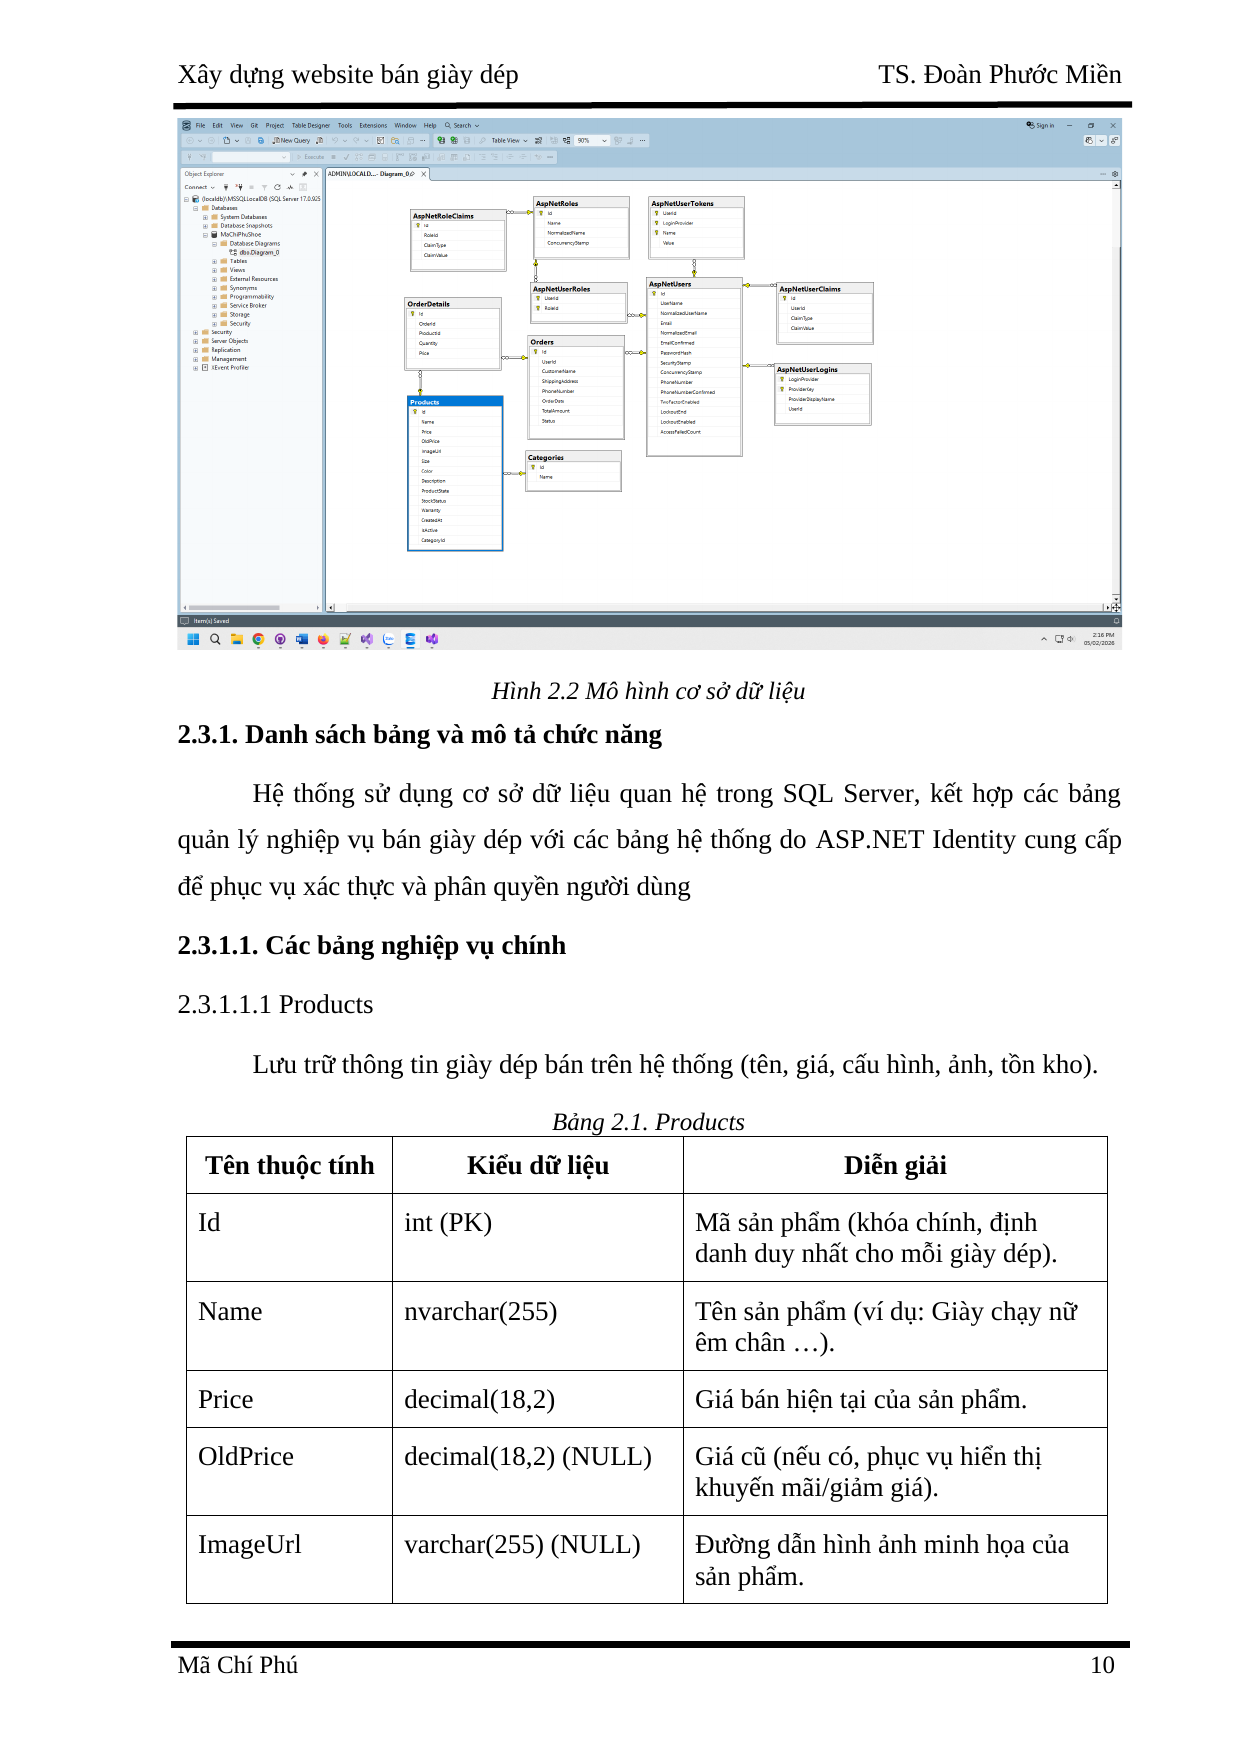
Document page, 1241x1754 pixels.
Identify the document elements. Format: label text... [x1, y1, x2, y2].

table_cell Name [187, 1282, 392, 1369]
table_cell ImageUrl [187, 1516, 392, 1603]
table_header Diễn giải [684, 1137, 1107, 1193]
subtitle Products [177, 988, 1122, 1020]
subtitle Các bảng nghiệp vụ chính [177, 929, 1122, 961]
table_cell varchar(255) (NULL) [393, 1516, 683, 1603]
table_cell Mã sản phẩm (khóa chính, định danh duy nhất cho mỗi giày dép). [684, 1194, 1107, 1281]
table_header Kiểu dữ liệu [393, 1137, 683, 1193]
table_cell decimal(18,2) [393, 1371, 683, 1427]
table_cell decimal(18,2) (NULL) [393, 1428, 683, 1515]
table_cell Tên sản phẩm (ví dụ: Giày chạy nữ êm chân …). [684, 1282, 1107, 1369]
table_cell OldPrice [187, 1428, 392, 1515]
table_cell Đường dẫn hình ảnh minh họa của sản phẩm. [684, 1516, 1107, 1603]
text Hình 2.2 Mô hình cơ sở dữ liệu [177, 676, 1122, 705]
table_cell nvarchar(255) [393, 1282, 683, 1369]
table_cell Id [187, 1194, 392, 1281]
picture [177, 118, 1123, 650]
subtitle Danh sách bảng và mô tả chức năng [177, 718, 1122, 749]
table_header Tên thuộc tính [187, 1137, 392, 1193]
text Bảng 2.1. Products [177, 1107, 1122, 1136]
text Lưu trữ thông tin giày dép bán trên hệ thống (tên, giá, cấu hình, ảnh, tồn kho). [177, 1048, 1122, 1079]
table_cell Giá bán hiện tại của sản phẩm. [684, 1371, 1107, 1427]
table_cell Giá cũ (nếu có, phục vụ hiển thị khuyến mãi/giảm giá). [684, 1428, 1107, 1515]
table_cell Price [187, 1371, 392, 1427]
table_cell int (PK) [393, 1194, 683, 1281]
text Hệ thống sử dụng cơ sở dữ liệu quan hệ trong SQL Server, kết hợp các bảng quản lý nghiệp vụ bán giày dép với các bảng hệ thống do ASP.NET Identity cung cấp để phục vụ xác thực và phân quyền người dùng [177, 777, 1122, 901]
